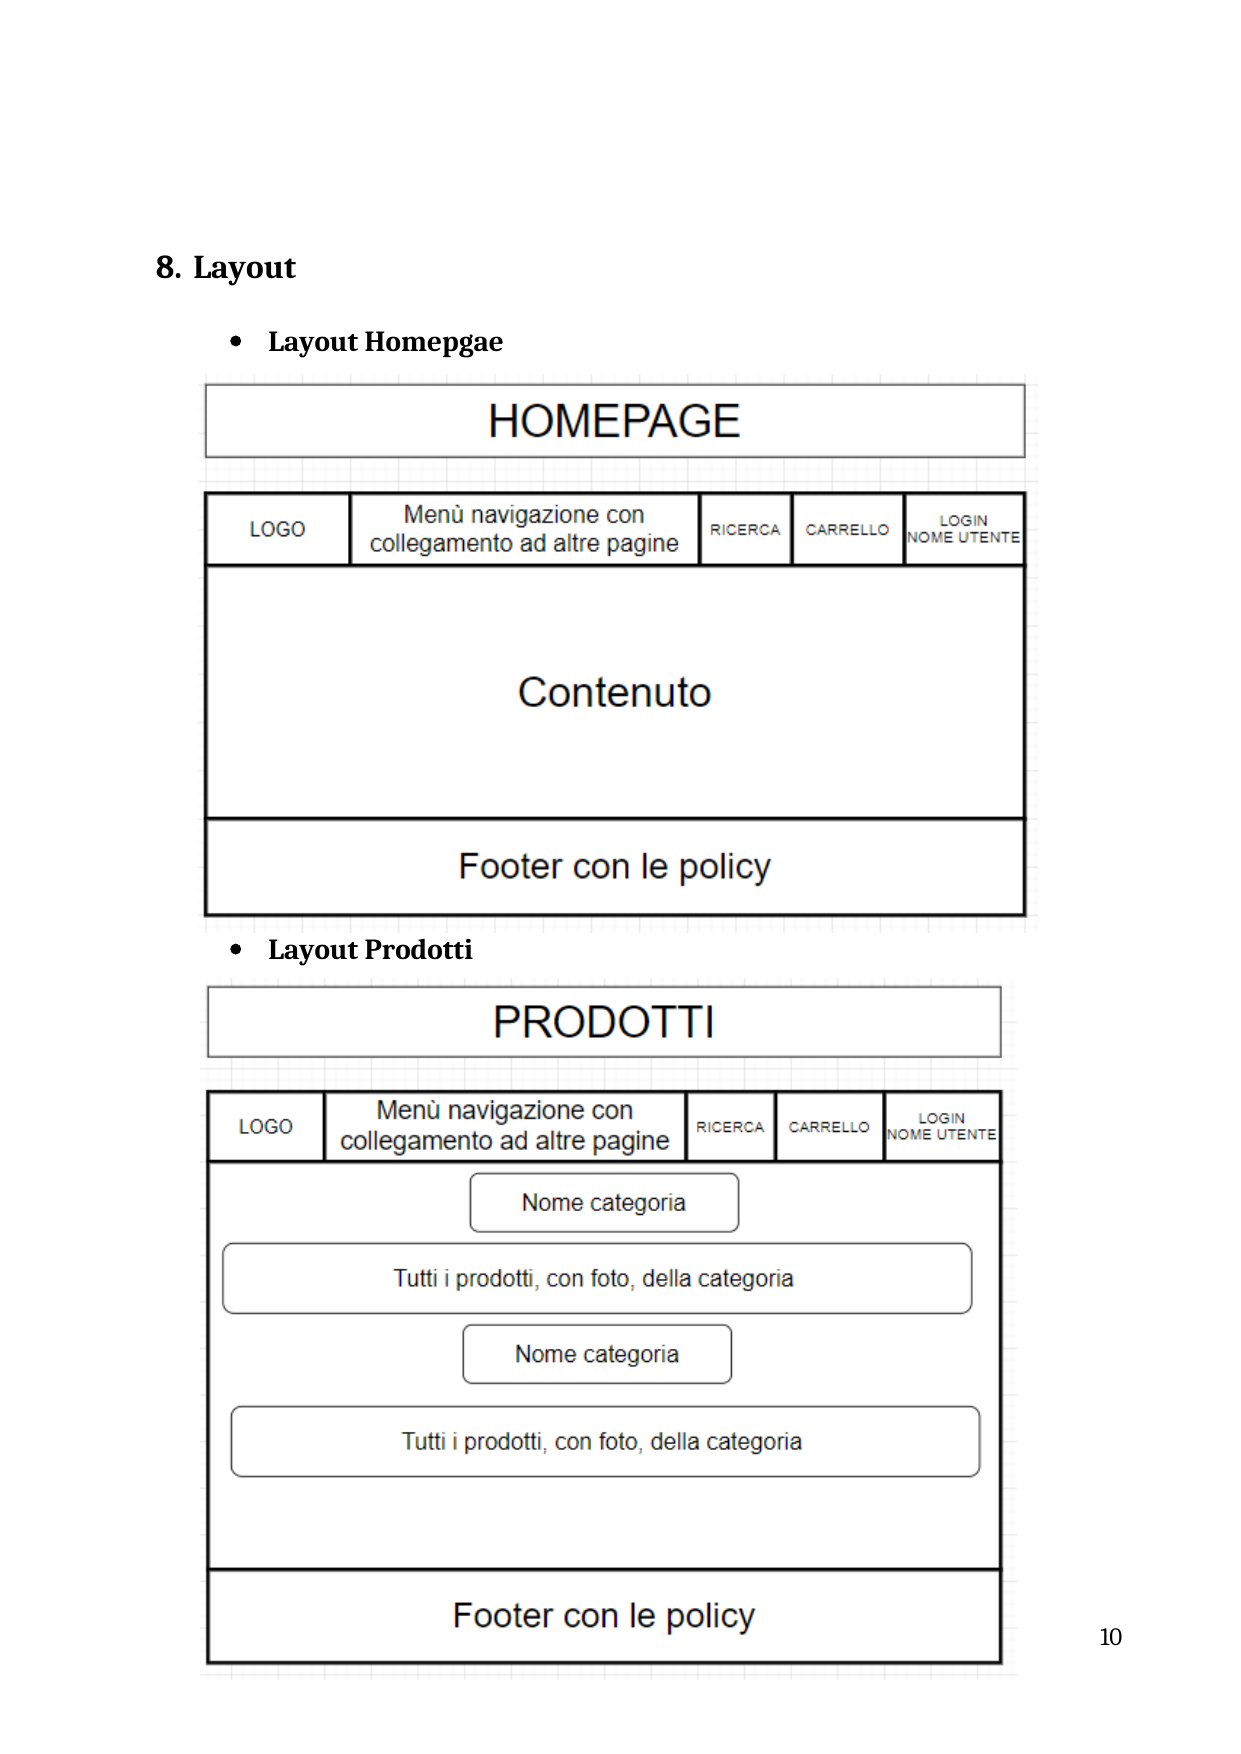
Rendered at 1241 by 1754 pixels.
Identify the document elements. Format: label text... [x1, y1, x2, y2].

list Layout [156, 248, 1122, 287]
picture [200, 978, 1018, 1680]
list Layout Prodotti [231, 929, 1122, 967]
picture [198, 374, 1038, 933]
list Layout Homepgae [231, 325, 1122, 358]
